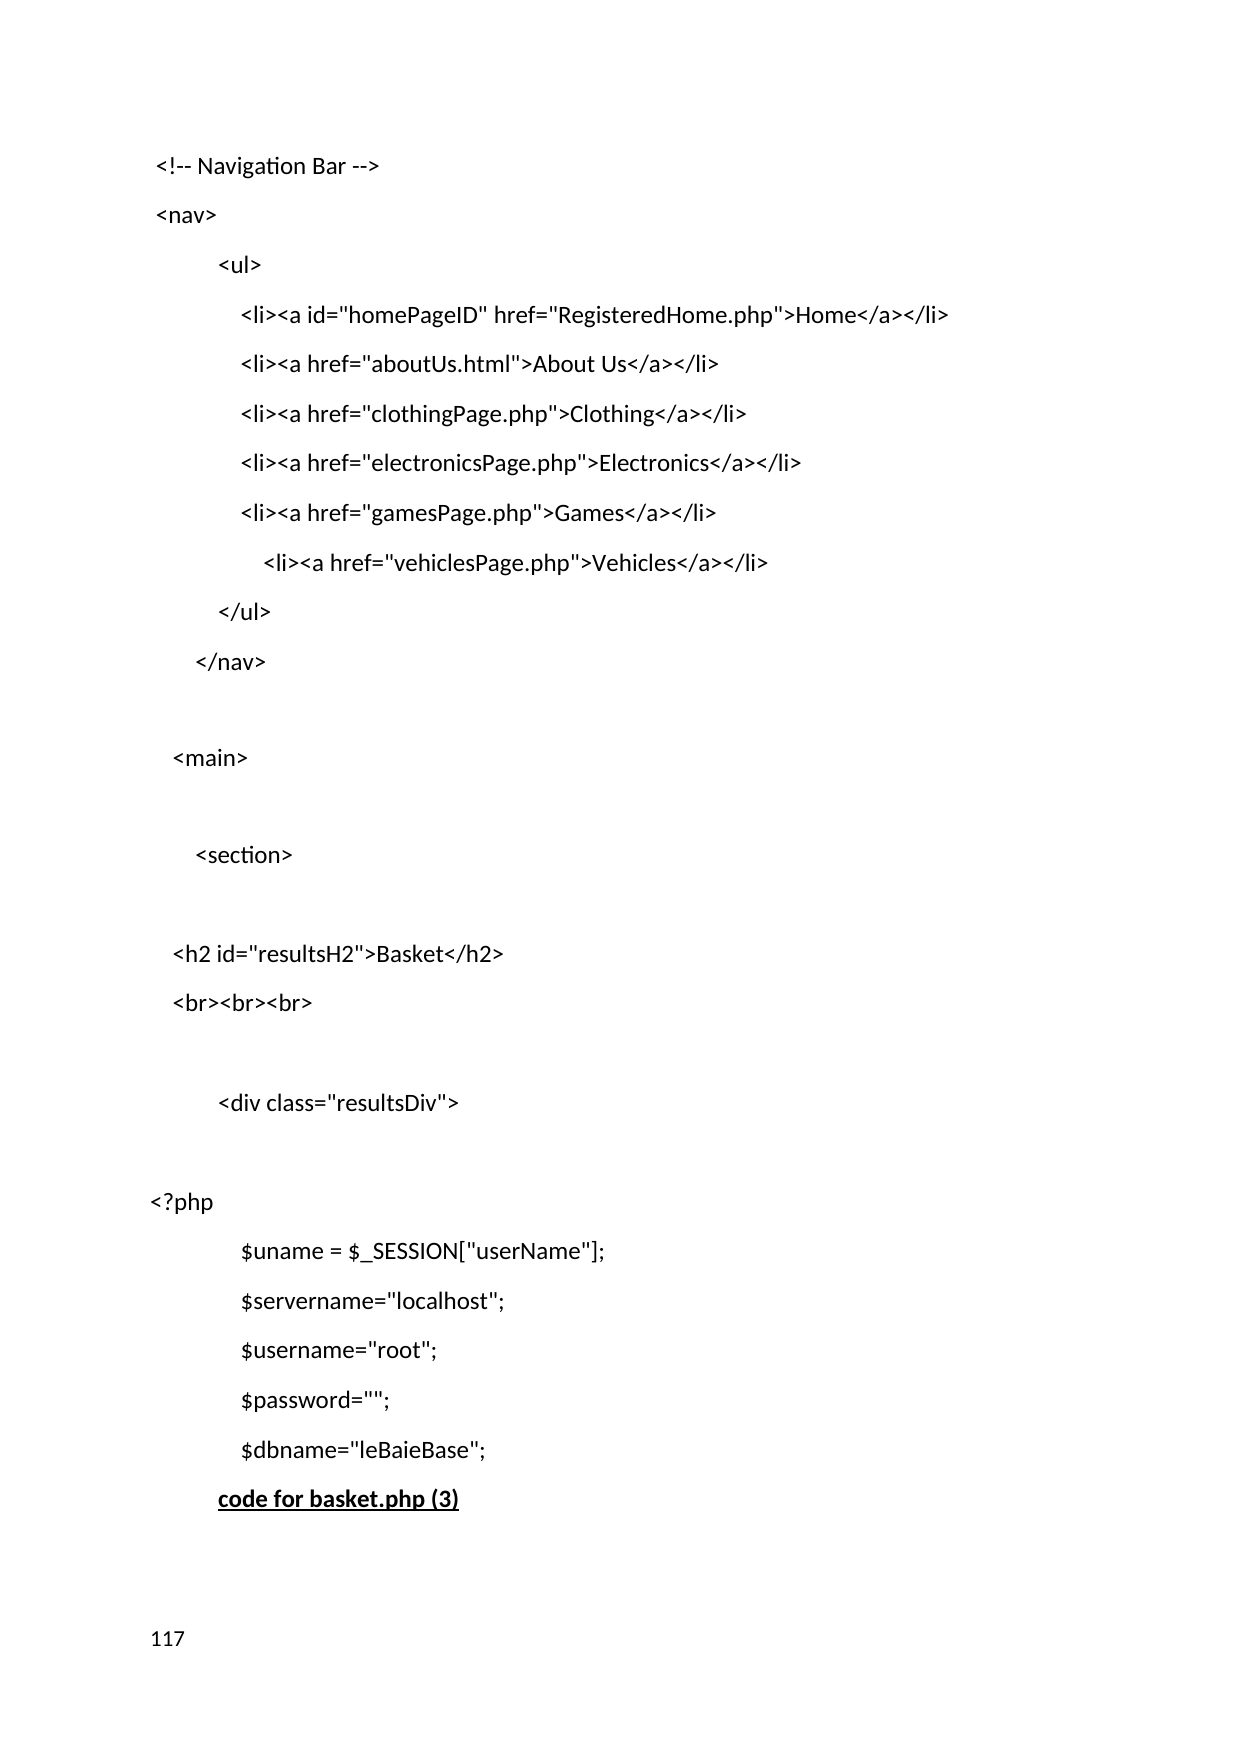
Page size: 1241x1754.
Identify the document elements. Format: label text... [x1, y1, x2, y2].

text </ul> [150, 596, 1090, 627]
text <li><a href="electronicsPage.php">Electronics</a></li> [150, 447, 1090, 478]
text <li><a id="homePageID" href="RegisteredHome.php">Home</a></li> [150, 299, 1090, 329]
text $dbname="leBaieBase"; [150, 1434, 1090, 1464]
text $uname = $_SESSION["userName"]; [150, 1235, 1090, 1266]
text <nav> [150, 199, 1090, 230]
text <li><a href="gamesPage.php">Games</a></li> [150, 497, 1090, 528]
text <div class="resultsDiv"> [150, 1087, 1090, 1117]
text code for basket.php (3) [150, 1483, 1090, 1514]
text <?php [150, 1186, 1090, 1216]
text <ul> [150, 249, 1090, 280]
text <li><a href="vehiclesPage.php">Vehicles</a></li> [150, 547, 1090, 577]
text $password=""; [150, 1384, 1090, 1415]
text <main> [150, 742, 1090, 773]
text $username="root"; [150, 1334, 1090, 1365]
text <br><br><br> [150, 987, 1090, 1018]
text <h2 id="resultsH2">Basket</h2> [150, 938, 1090, 968]
text <li><a href="clothingPage.php">Clothing</a></li> [150, 398, 1090, 428]
text $servername="localhost"; [150, 1285, 1090, 1316]
text <li><a href="aboutUs.html">About Us</a></li> [150, 348, 1090, 379]
text <!-- Navigation Bar --> [150, 150, 1090, 181]
text <section> [150, 839, 1090, 869]
text </nav> [150, 646, 1090, 676]
